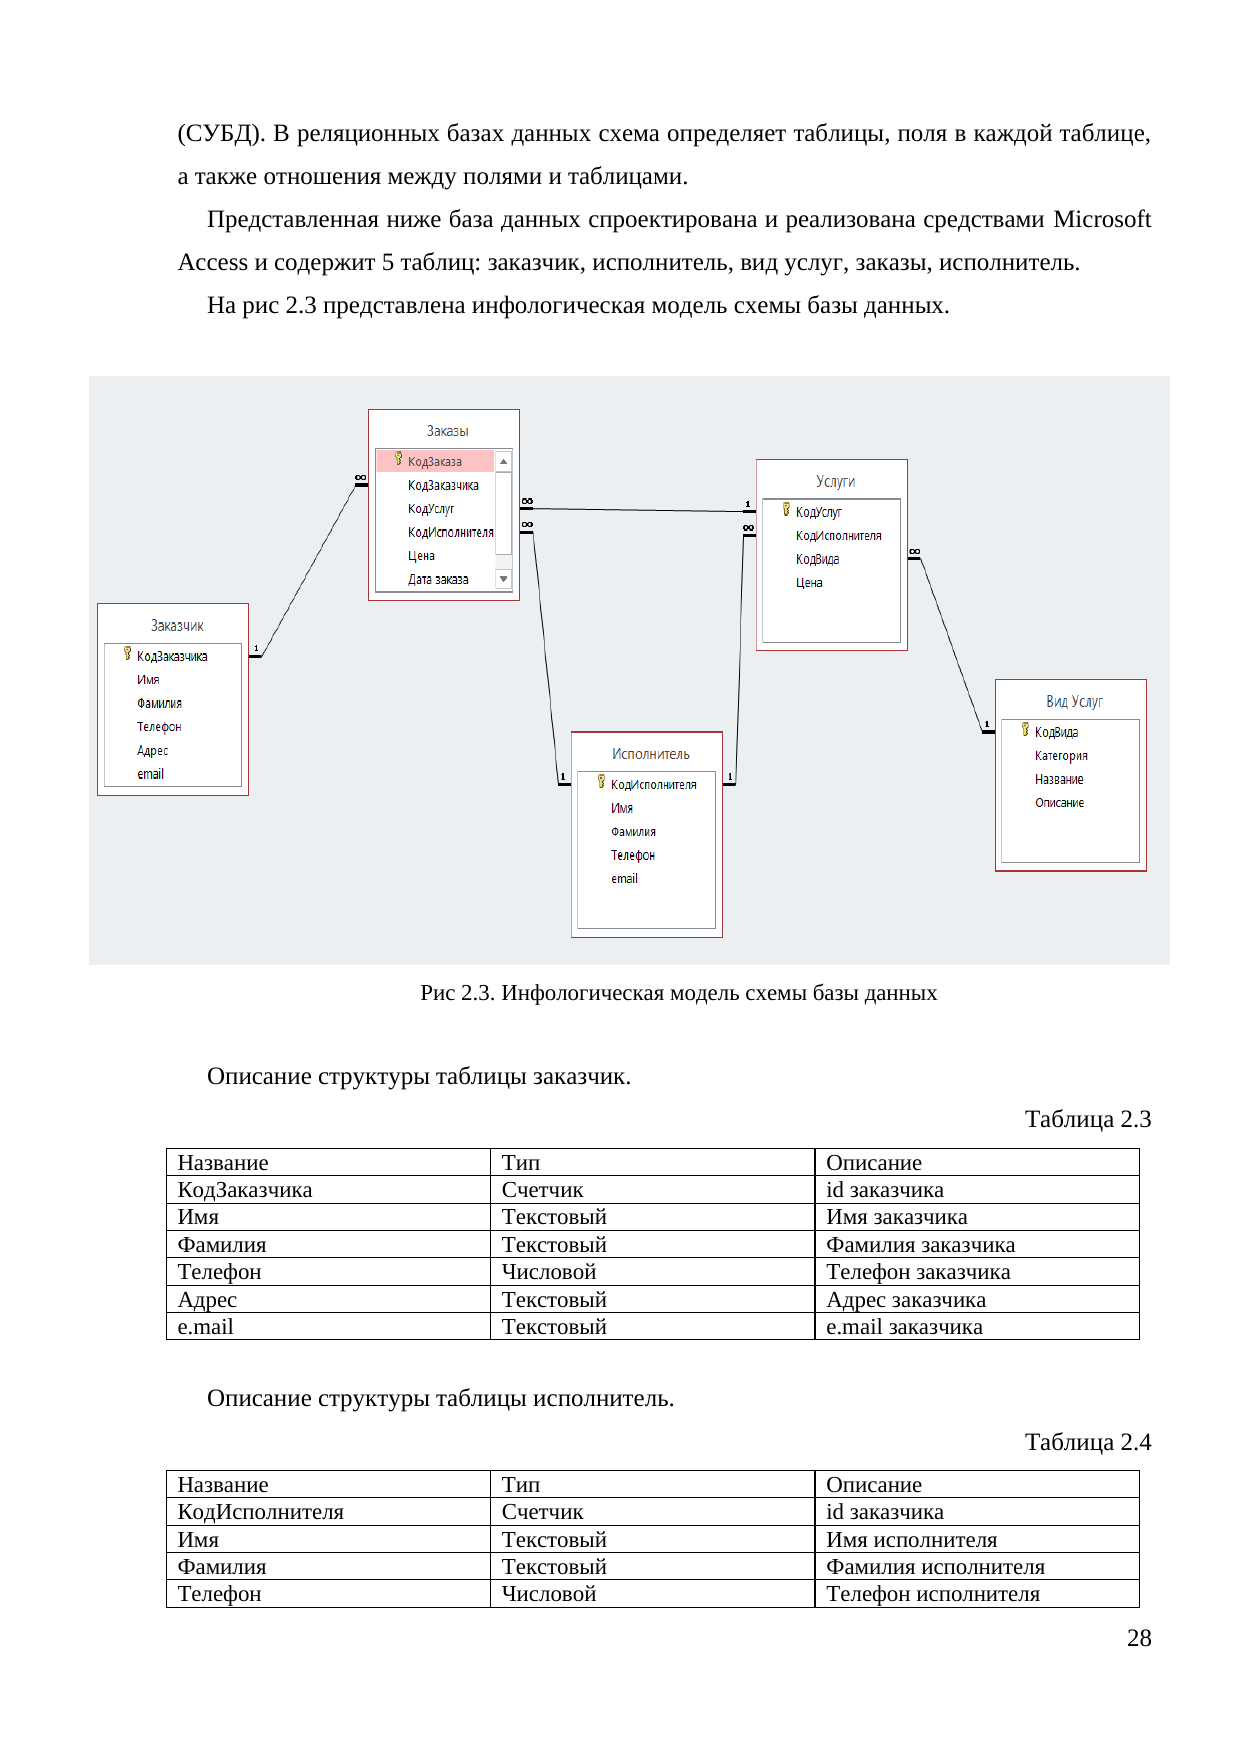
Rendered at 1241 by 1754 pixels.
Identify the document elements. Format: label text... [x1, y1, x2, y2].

table_cell e.mail [167, 1313, 490, 1339]
table_cell Имя [167, 1526, 490, 1552]
table_cell Счетчик [491, 1498, 814, 1524]
text Таблица 2.4 [177, 1427, 1152, 1455]
table_cell Текстовый [491, 1204, 814, 1230]
table_cell Фамилия [167, 1553, 490, 1579]
table_cell КодИсполнителя [167, 1498, 490, 1524]
table_header Тип [491, 1149, 814, 1175]
text Описание структуры таблицы заказчик. [177, 1061, 1152, 1090]
text Таблица 2.3 [177, 1104, 1152, 1133]
table_header Название [167, 1471, 490, 1497]
table_cell id заказчика [816, 1498, 1139, 1524]
table_cell Имя исполнителя [816, 1526, 1139, 1552]
table_cell Числовой [491, 1580, 814, 1607]
table_cell Текстовый [491, 1313, 814, 1339]
table_cell Адрес заказчика [816, 1286, 1139, 1312]
table_cell Текстовый [491, 1231, 814, 1257]
text На рис 2.3 представлена инфологическая модель схемы базы данных. [177, 291, 1152, 319]
text Описание структуры таблицы исполнитель. [177, 1383, 1152, 1412]
table_cell Текстовый [491, 1526, 814, 1552]
table_cell Телефон заказчика [816, 1258, 1139, 1284]
table_cell Текстовый [491, 1286, 814, 1312]
text Представленная ниже база данных спроектирована и реализована средствами Microsoft Access и содержит 5 таблиц: заказчик, исполнитель, вид услуг, заказы, исполнитель. [177, 204, 1152, 276]
table_cell Фамилия заказчика [816, 1231, 1139, 1257]
table_cell Числовой [491, 1258, 814, 1284]
table_cell КодЗаказчика [167, 1176, 490, 1202]
text Рис 2.3. Инфологическая модель схемы базы данных [177, 979, 1152, 1005]
table_header Описание [816, 1149, 1139, 1175]
table_cell id заказчика [816, 1176, 1139, 1202]
table_header Описание [816, 1471, 1139, 1497]
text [177, 118, 1152, 190]
table_header Тип [491, 1471, 814, 1497]
table_cell Фамилия исполнителя [816, 1553, 1139, 1579]
table_cell Телефон [167, 1580, 490, 1607]
table_cell Адрес [167, 1286, 490, 1312]
table_cell e.mail заказчика [816, 1313, 1139, 1339]
picture [88, 376, 1170, 965]
table_cell Имя заказчика [816, 1204, 1139, 1230]
table_header Название [167, 1149, 490, 1175]
table_cell Телефон исполнителя [816, 1580, 1139, 1607]
table_cell Имя [167, 1204, 490, 1230]
table_cell Фамилия [167, 1231, 490, 1257]
table_cell Текстовый [491, 1553, 814, 1579]
table_cell Счетчик [491, 1176, 814, 1202]
table_cell Телефон [167, 1258, 490, 1284]
